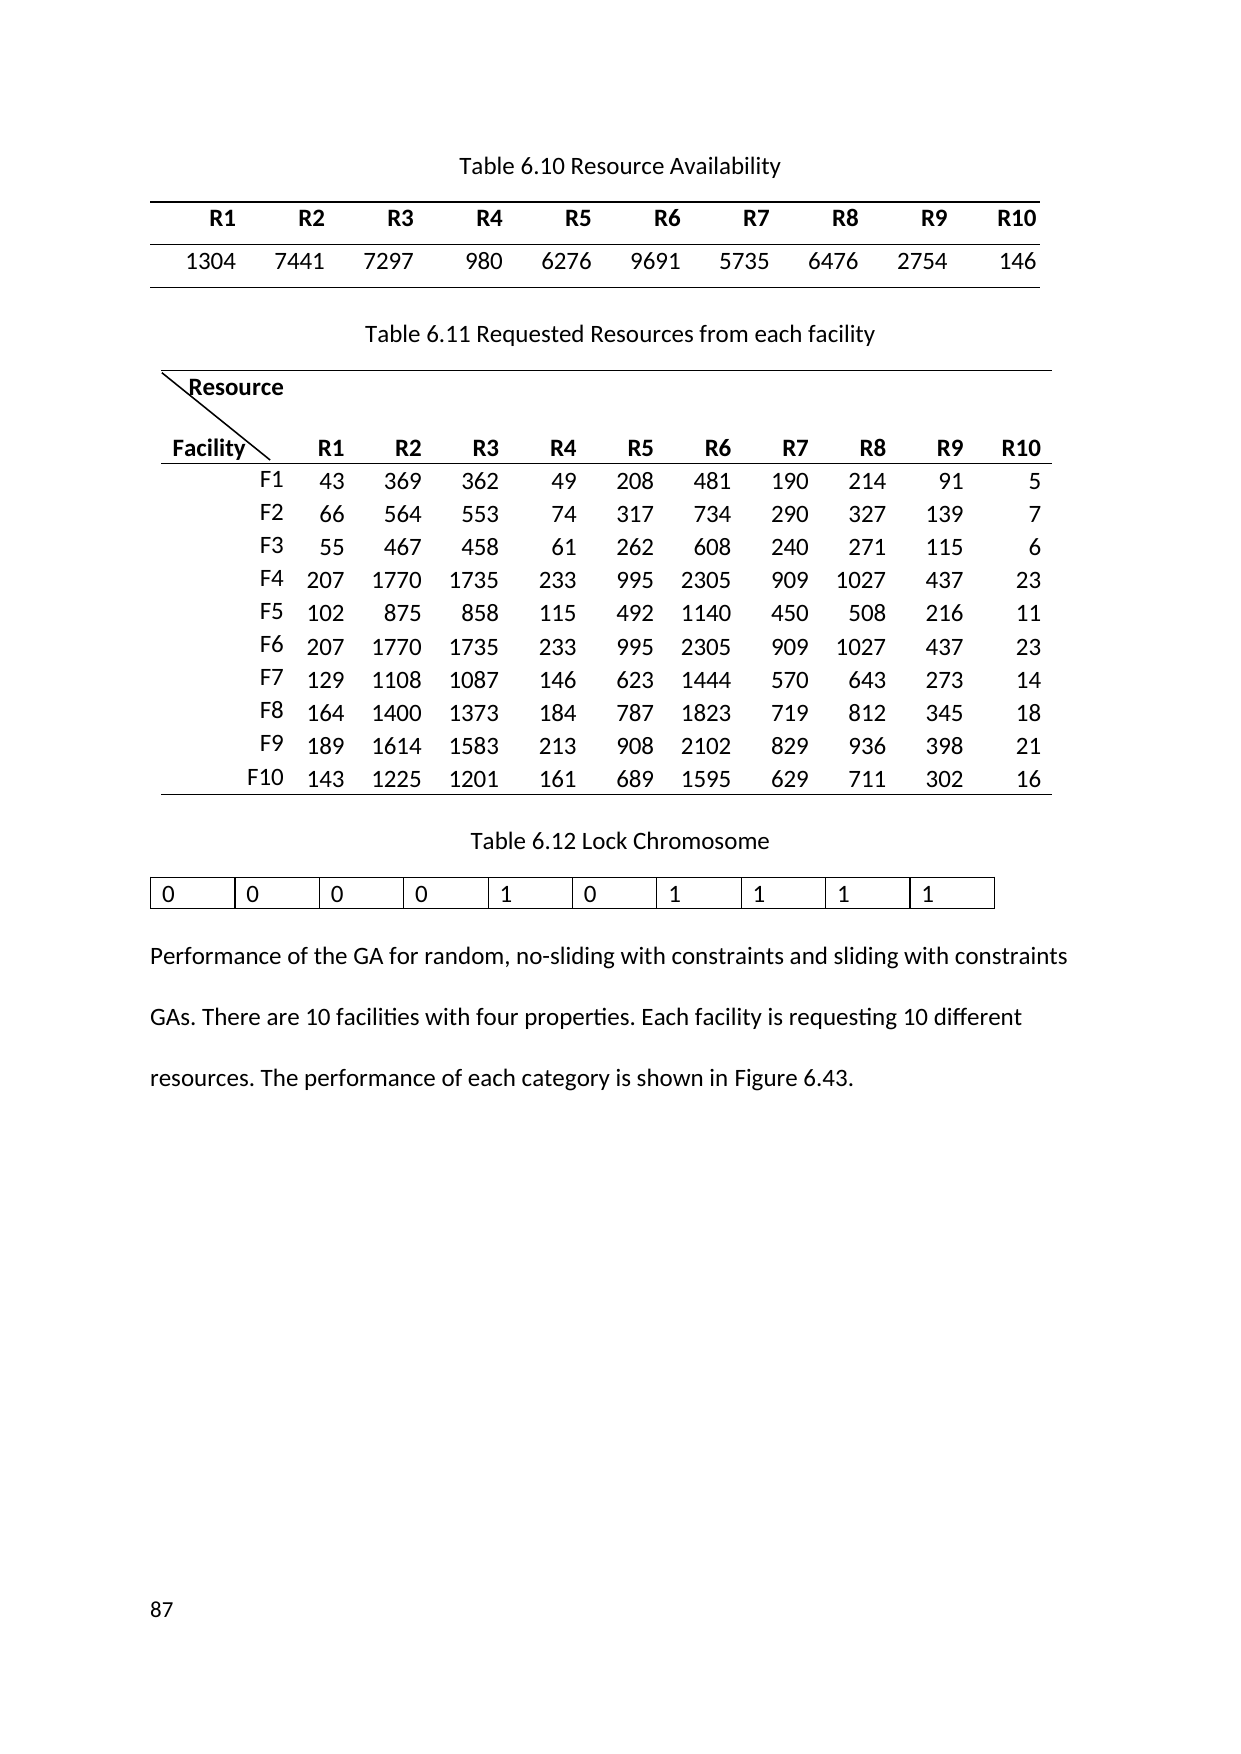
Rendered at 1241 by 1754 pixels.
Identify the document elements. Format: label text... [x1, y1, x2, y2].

table_cell 190 [743, 464, 820, 496]
table_cell 1735 [433, 562, 510, 595]
table_cell 16 [975, 761, 1052, 794]
table_cell 450 [743, 595, 820, 628]
table_cell 317 [588, 496, 665, 529]
table_header R2 [356, 371, 433, 462]
table_cell 240 [743, 529, 820, 562]
table_cell 11 [975, 595, 1052, 628]
table_cell 302 [897, 761, 974, 794]
table_cell 21 [975, 728, 1052, 761]
table_cell 66 [295, 496, 356, 529]
table_cell 908 [588, 728, 665, 761]
table_cell 1770 [356, 628, 433, 661]
table_header 1 [911, 878, 994, 908]
table_cell 1444 [665, 661, 742, 694]
table_cell 143 [295, 761, 356, 794]
table_cell 1304 [150, 245, 239, 287]
table_cell 467 [356, 529, 433, 562]
table_header R8 [773, 203, 862, 244]
table_header R2 [239, 203, 328, 244]
table_cell 553 [433, 496, 510, 529]
table_header 0 [236, 878, 319, 908]
table_cell 623 [588, 661, 665, 694]
table_cell 207 [295, 628, 356, 661]
table_cell 362 [433, 464, 510, 496]
table_cell 437 [897, 562, 974, 595]
table_cell 369 [356, 464, 433, 496]
table_cell 6 [975, 529, 1052, 562]
table_cell 262 [588, 529, 665, 562]
table_cell 564 [356, 496, 433, 529]
table_header R1 [150, 203, 239, 244]
table_cell 2102 [665, 728, 742, 761]
table_cell F2 [161, 496, 295, 529]
table_cell 995 [588, 628, 665, 661]
table_header R6 [665, 371, 742, 462]
table_cell 7297 [328, 245, 417, 287]
table_header R1 [295, 371, 356, 462]
table_cell 115 [510, 595, 588, 628]
table_cell 1823 [665, 694, 742, 727]
table_cell 189 [295, 728, 356, 761]
table_header 1 [826, 878, 909, 908]
table_cell 61 [510, 529, 588, 562]
table_cell F10 [161, 761, 295, 794]
table_cell 146 [510, 661, 588, 694]
table_cell 1583 [433, 728, 510, 761]
table_cell 49 [510, 464, 588, 496]
table_cell 1027 [820, 562, 897, 595]
table_cell F6 [161, 628, 295, 661]
table_cell 689 [588, 761, 665, 794]
table_header 0 [404, 878, 488, 908]
table_cell 91 [897, 464, 974, 496]
table_cell 115 [897, 529, 974, 562]
table_cell 5 [975, 464, 1052, 496]
table_cell 909 [743, 628, 820, 661]
table_cell 184 [510, 694, 588, 727]
table_header R10 [975, 371, 1052, 462]
table_cell F5 [161, 595, 295, 628]
table_cell 2305 [665, 562, 742, 595]
table_cell 936 [820, 728, 897, 761]
table_cell 23 [975, 562, 1052, 595]
table_header R6 [595, 203, 684, 244]
table_cell 458 [433, 529, 510, 562]
table_cell 719 [743, 694, 820, 727]
table_cell 1087 [433, 661, 510, 694]
table_cell 273 [897, 661, 974, 694]
table_cell 437 [897, 628, 974, 661]
table_cell 734 [665, 496, 742, 529]
table_header R3 [328, 203, 417, 244]
table_cell 492 [588, 595, 665, 628]
table_cell 980 [417, 245, 506, 287]
table_header R7 [743, 371, 820, 462]
table_cell 208 [588, 464, 665, 496]
table_cell 146 [951, 245, 1039, 287]
table_cell 74 [510, 496, 588, 529]
table_cell 7441 [239, 245, 328, 287]
table_header R8 [820, 371, 897, 462]
table_cell 1595 [665, 761, 742, 794]
table_cell 207 [295, 562, 356, 595]
table_cell 6276 [506, 245, 595, 287]
table_cell 139 [897, 496, 974, 529]
table_cell 345 [897, 694, 974, 727]
table_cell 1108 [356, 661, 433, 694]
table_header 0 [573, 878, 656, 908]
table_cell 102 [295, 595, 356, 628]
table_cell 271 [820, 529, 897, 562]
table_cell 18 [975, 694, 1052, 727]
table_header Resource Facility [161, 371, 295, 462]
table_cell 1614 [356, 728, 433, 761]
table_header 1 [742, 878, 825, 908]
table_cell 643 [820, 661, 897, 694]
table_cell F1 [161, 464, 295, 496]
table_cell 1770 [356, 562, 433, 595]
table_cell 1140 [665, 595, 742, 628]
table_cell 164 [295, 694, 356, 727]
table_cell 161 [510, 761, 588, 794]
table_cell 1400 [356, 694, 433, 727]
table_cell 711 [820, 761, 897, 794]
table_cell 7 [975, 496, 1052, 529]
table_cell 6476 [773, 245, 862, 287]
table_cell 14 [975, 661, 1052, 694]
table_cell 829 [743, 728, 820, 761]
table_cell 995 [588, 562, 665, 595]
table_cell 55 [295, 529, 356, 562]
table_cell 290 [743, 496, 820, 529]
table_cell F9 [161, 728, 295, 761]
table_header 0 [151, 878, 234, 908]
table_cell F3 [161, 529, 295, 562]
table_cell 9691 [595, 245, 684, 287]
table_header 1 [657, 878, 741, 908]
table_cell 858 [433, 595, 510, 628]
table_header R5 [588, 371, 665, 462]
table_cell 43 [295, 464, 356, 496]
table_cell 233 [510, 562, 588, 595]
table_cell 2754 [862, 245, 951, 287]
table_header R5 [506, 203, 595, 244]
table_cell 5735 [684, 245, 773, 287]
table_cell 1201 [433, 761, 510, 794]
table_cell 1225 [356, 761, 433, 794]
table_header 0 [320, 878, 403, 908]
table_cell 909 [743, 562, 820, 595]
table_cell 608 [665, 529, 742, 562]
table_cell F7 [161, 661, 295, 694]
table_header R10 [951, 203, 1039, 244]
table_cell 129 [295, 661, 356, 694]
table_cell 812 [820, 694, 897, 727]
table_cell 570 [743, 661, 820, 694]
table_cell 1373 [433, 694, 510, 727]
table_cell 508 [820, 595, 897, 628]
table_cell 1027 [820, 628, 897, 661]
table_cell 233 [510, 628, 588, 661]
table_cell 23 [975, 628, 1052, 661]
table_cell F8 [161, 694, 295, 727]
table_cell 214 [820, 464, 897, 496]
table_header R4 [417, 203, 506, 244]
table_header R4 [510, 371, 588, 462]
table_cell 216 [897, 595, 974, 628]
table_cell F4 [161, 562, 295, 595]
table_header R9 [897, 371, 974, 462]
table_header R3 [433, 371, 510, 462]
table_cell 875 [356, 595, 433, 628]
table_cell 213 [510, 728, 588, 761]
table_cell 2305 [665, 628, 742, 661]
table_cell 1735 [433, 628, 510, 661]
table_cell 481 [665, 464, 742, 496]
table_header 1 [489, 878, 572, 908]
table_header R9 [862, 203, 951, 244]
table_cell 787 [588, 694, 665, 727]
table_header R7 [684, 203, 773, 244]
table_cell 398 [897, 728, 974, 761]
table_cell 327 [820, 496, 897, 529]
table_cell 629 [743, 761, 820, 794]
